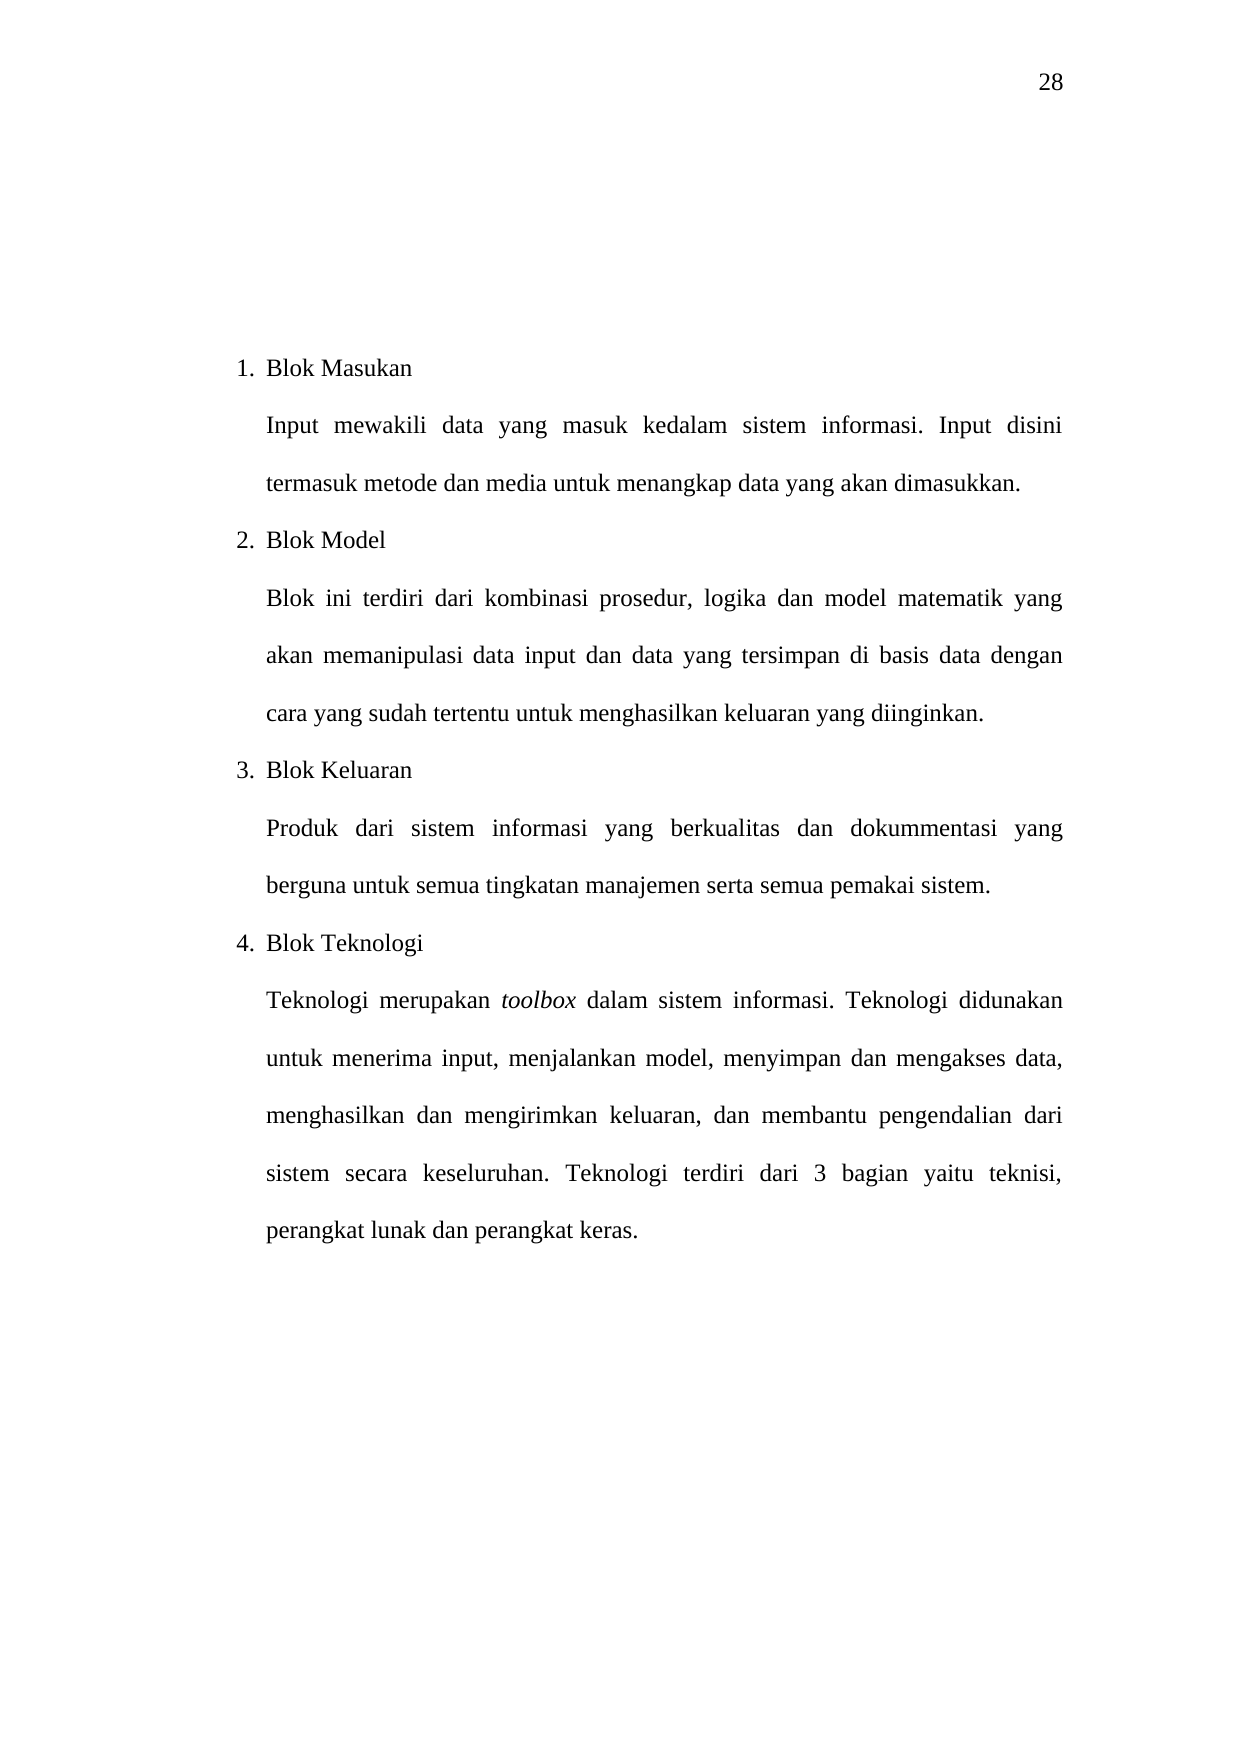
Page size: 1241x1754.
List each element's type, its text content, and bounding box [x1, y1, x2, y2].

list Produk dari sistem informasi yang berkualitas dan dokummentasi yang berguna untuk semua tingkatan manajemen serta semua pemakai sistem. [266, 813, 1063, 899]
list Blok Keluaran [236, 755, 1063, 784]
list Blok Teknologi [236, 928, 1063, 957]
list Teknologi merupakan toolbox dalam sistem informasi. Teknologi didunakan untuk menerima input, menjalankan model, menyimpan dan mengakses data, menghasilkan dan mengirimkan keluaran, dan membantu pengendalian dari sistem secara keseluruhan. Teknologi terdiri dari 3 bagian yaitu teknisi, perangkat lunak dan perangkat keras. [266, 985, 1063, 1244]
list Blok Masukan [236, 353, 1063, 382]
list Blok ini terdiri dari kombinasi prosedur, logika dan model matematik yang akan memanipulasi data input dan data yang tersimpan di basis data dengan cara yang sudah tertentu untuk menghasilkan keluaran yang diinginkan. [266, 583, 1063, 727]
list Blok Model [236, 525, 1063, 554]
list Input mewakili data yang masuk kedalam sistem informasi. Input disini termasuk metode dan media untuk menangkap data yang akan dimasukkan. [266, 410, 1063, 497]
